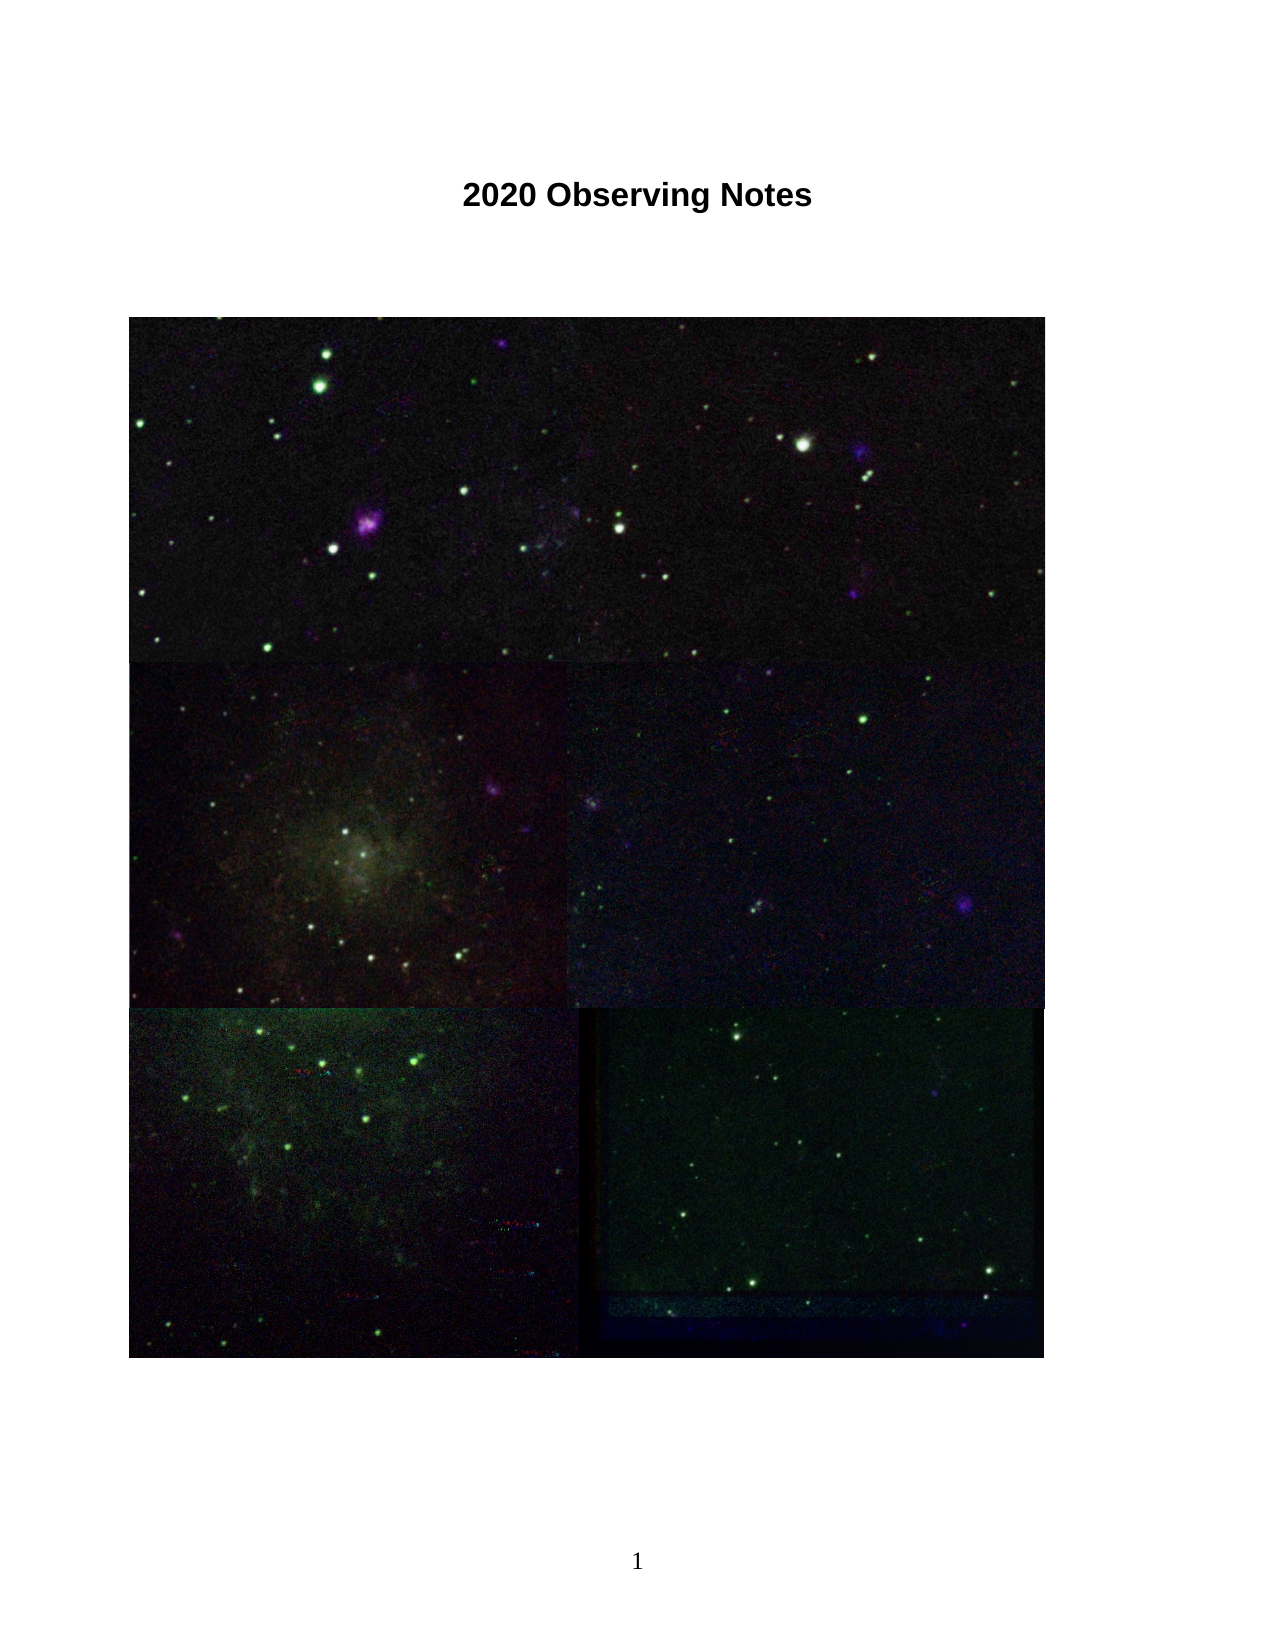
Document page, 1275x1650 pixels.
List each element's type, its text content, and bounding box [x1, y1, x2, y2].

picture [129, 317, 1046, 1358]
subtitle 2020 Observing Notes [150, 175, 1125, 213]
